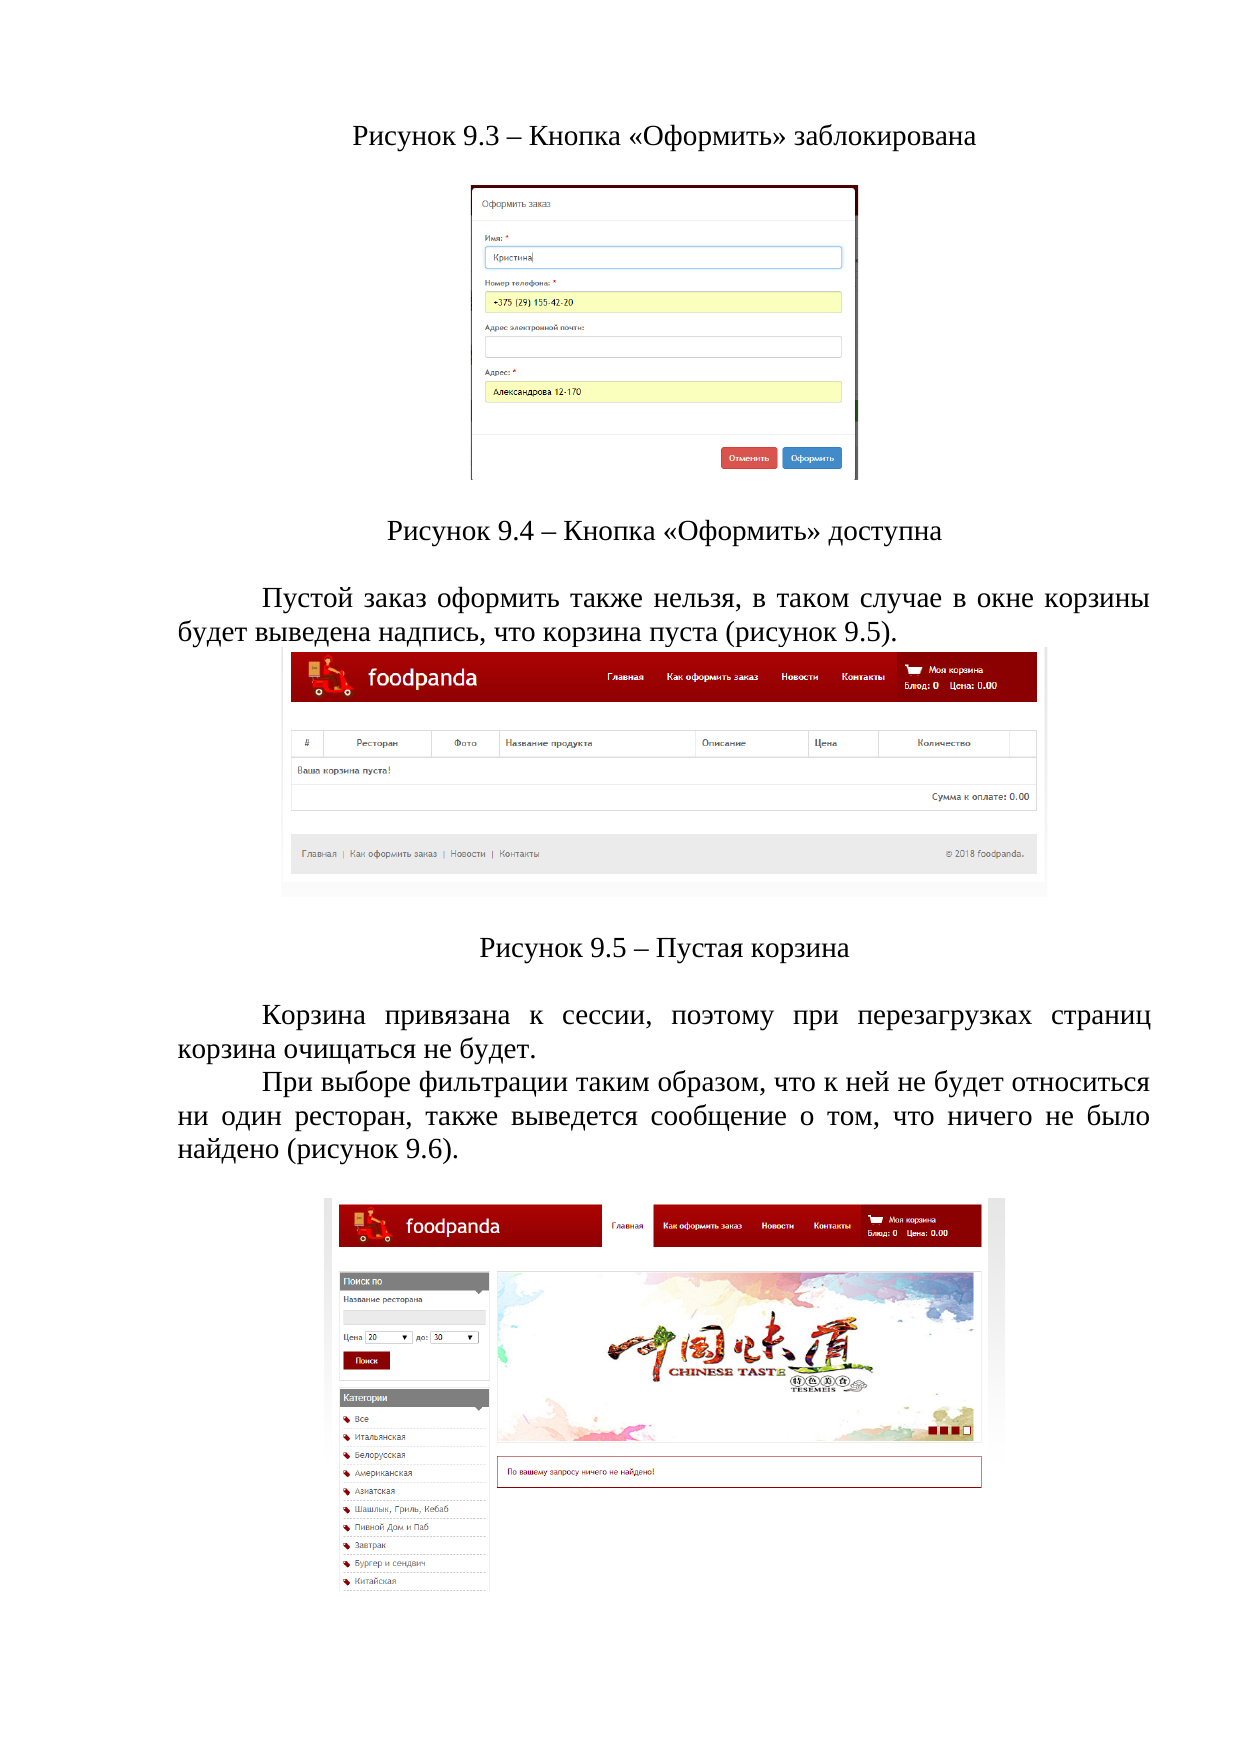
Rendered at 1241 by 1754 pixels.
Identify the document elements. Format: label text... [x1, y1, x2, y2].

text Рисунок 9.3 – Кнопка «Оформить» заблокирована [177, 118, 1152, 152]
text При выборе фильтрации таким образом, что к ней не будет относиться ни один ресторан, также выведется сообщение о том, что ничего не было найдено (рисунок 9.6). [177, 1064, 1152, 1165]
picture [470, 185, 859, 480]
text Рисунок 9.5 – Пустая корзина [177, 930, 1152, 964]
picture [281, 647, 1048, 897]
text Корзина привязана к сессии, поэтому при перезагрузках страниц корзина очищаться не будет. [177, 997, 1152, 1064]
text Рисунок 9.4 – Кнопка «Оформить» доступна [177, 513, 1152, 547]
text Пустой заказ оформить также нельзя, в таком случае в окне корзины будет выведена надпись, что корзина пуста (рисунок 9.5). [177, 580, 1152, 647]
picture [323, 1198, 1005, 1592]
